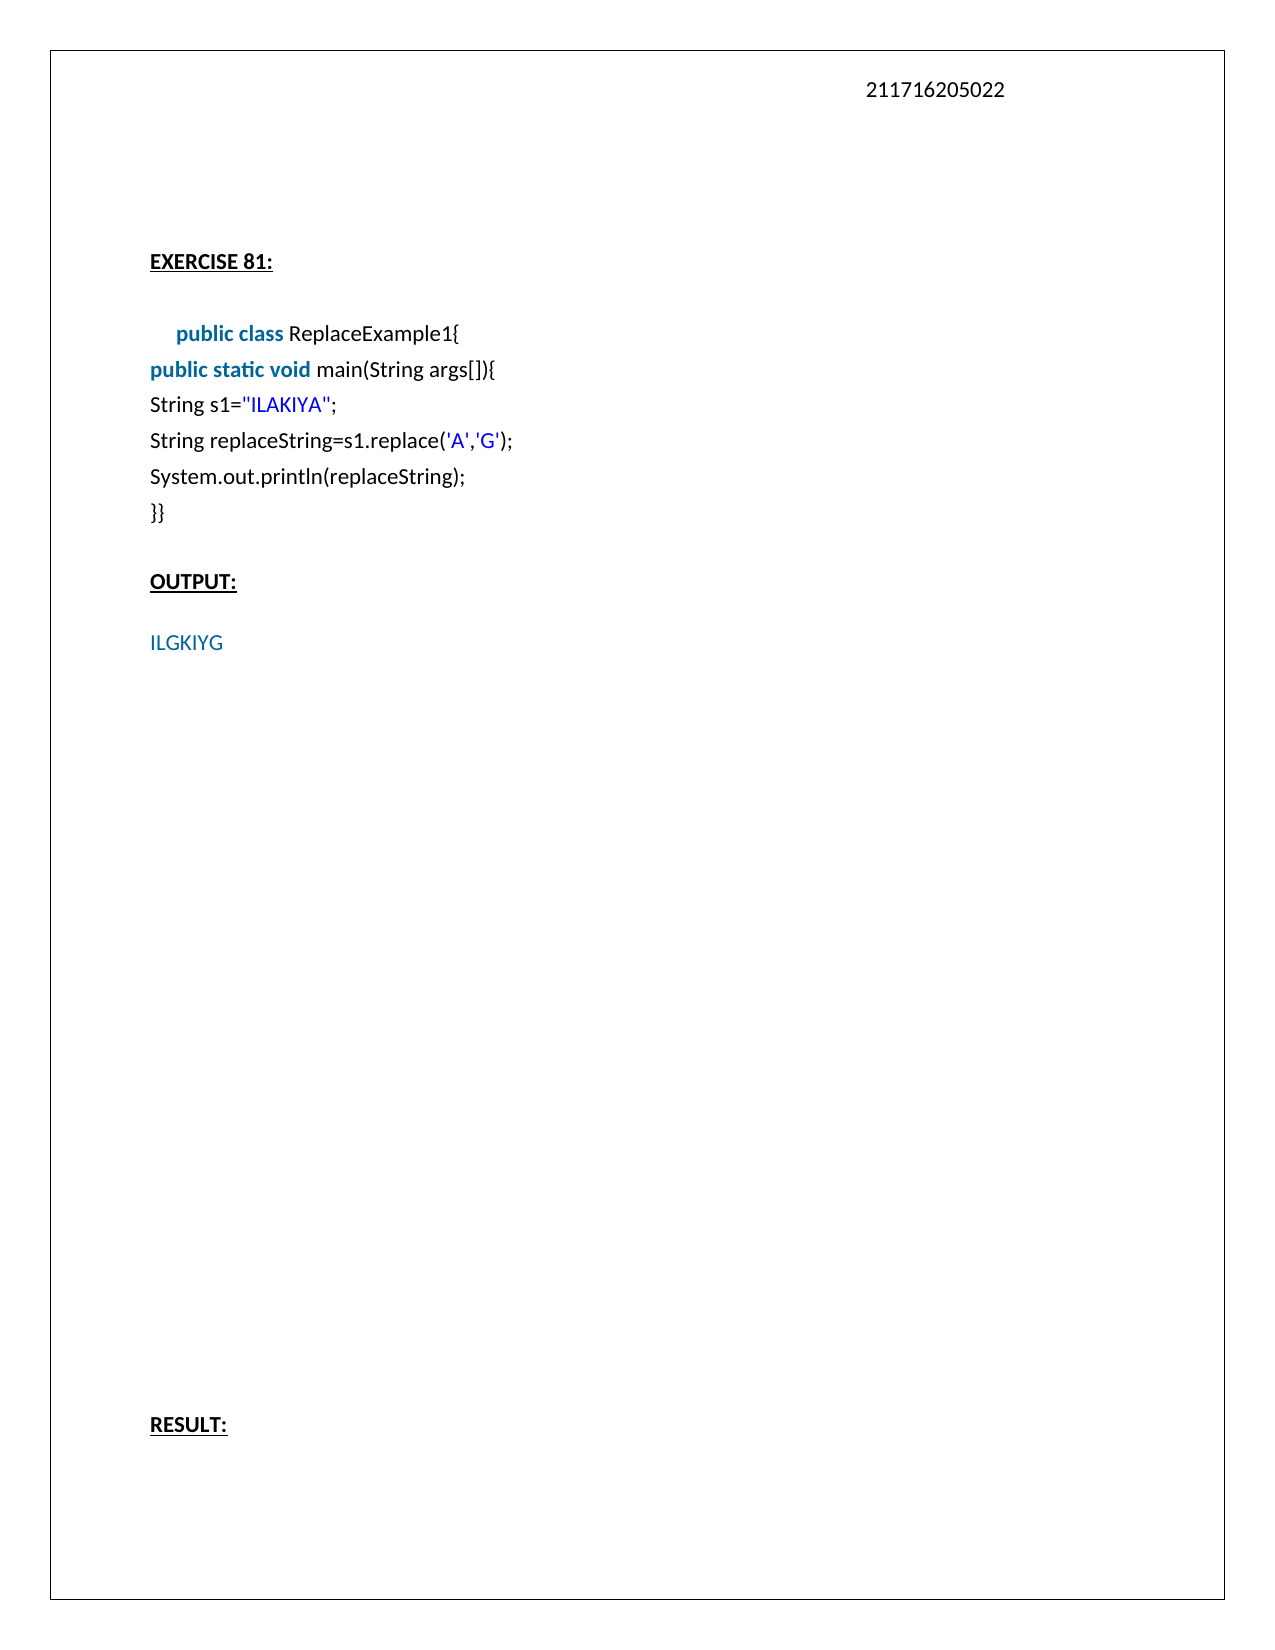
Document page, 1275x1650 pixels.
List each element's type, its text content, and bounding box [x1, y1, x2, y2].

text }} [150, 491, 1125, 526]
text ILGKIYG [150, 620, 1125, 656]
text RESULT: [150, 1411, 1125, 1439]
text System.out.println(replaceString); [150, 454, 1125, 491]
text String s1="ILAKIYA"; [150, 383, 1125, 419]
text public class ReplaceExample1{ [150, 311, 1125, 347]
text EXERCISE 81: [150, 239, 1125, 275]
text OUTPUT: [150, 567, 1125, 595]
text String replaceString=s1.replace('A','G'); [150, 419, 1125, 454]
text public static void main(String args[]){ [150, 347, 1125, 383]
